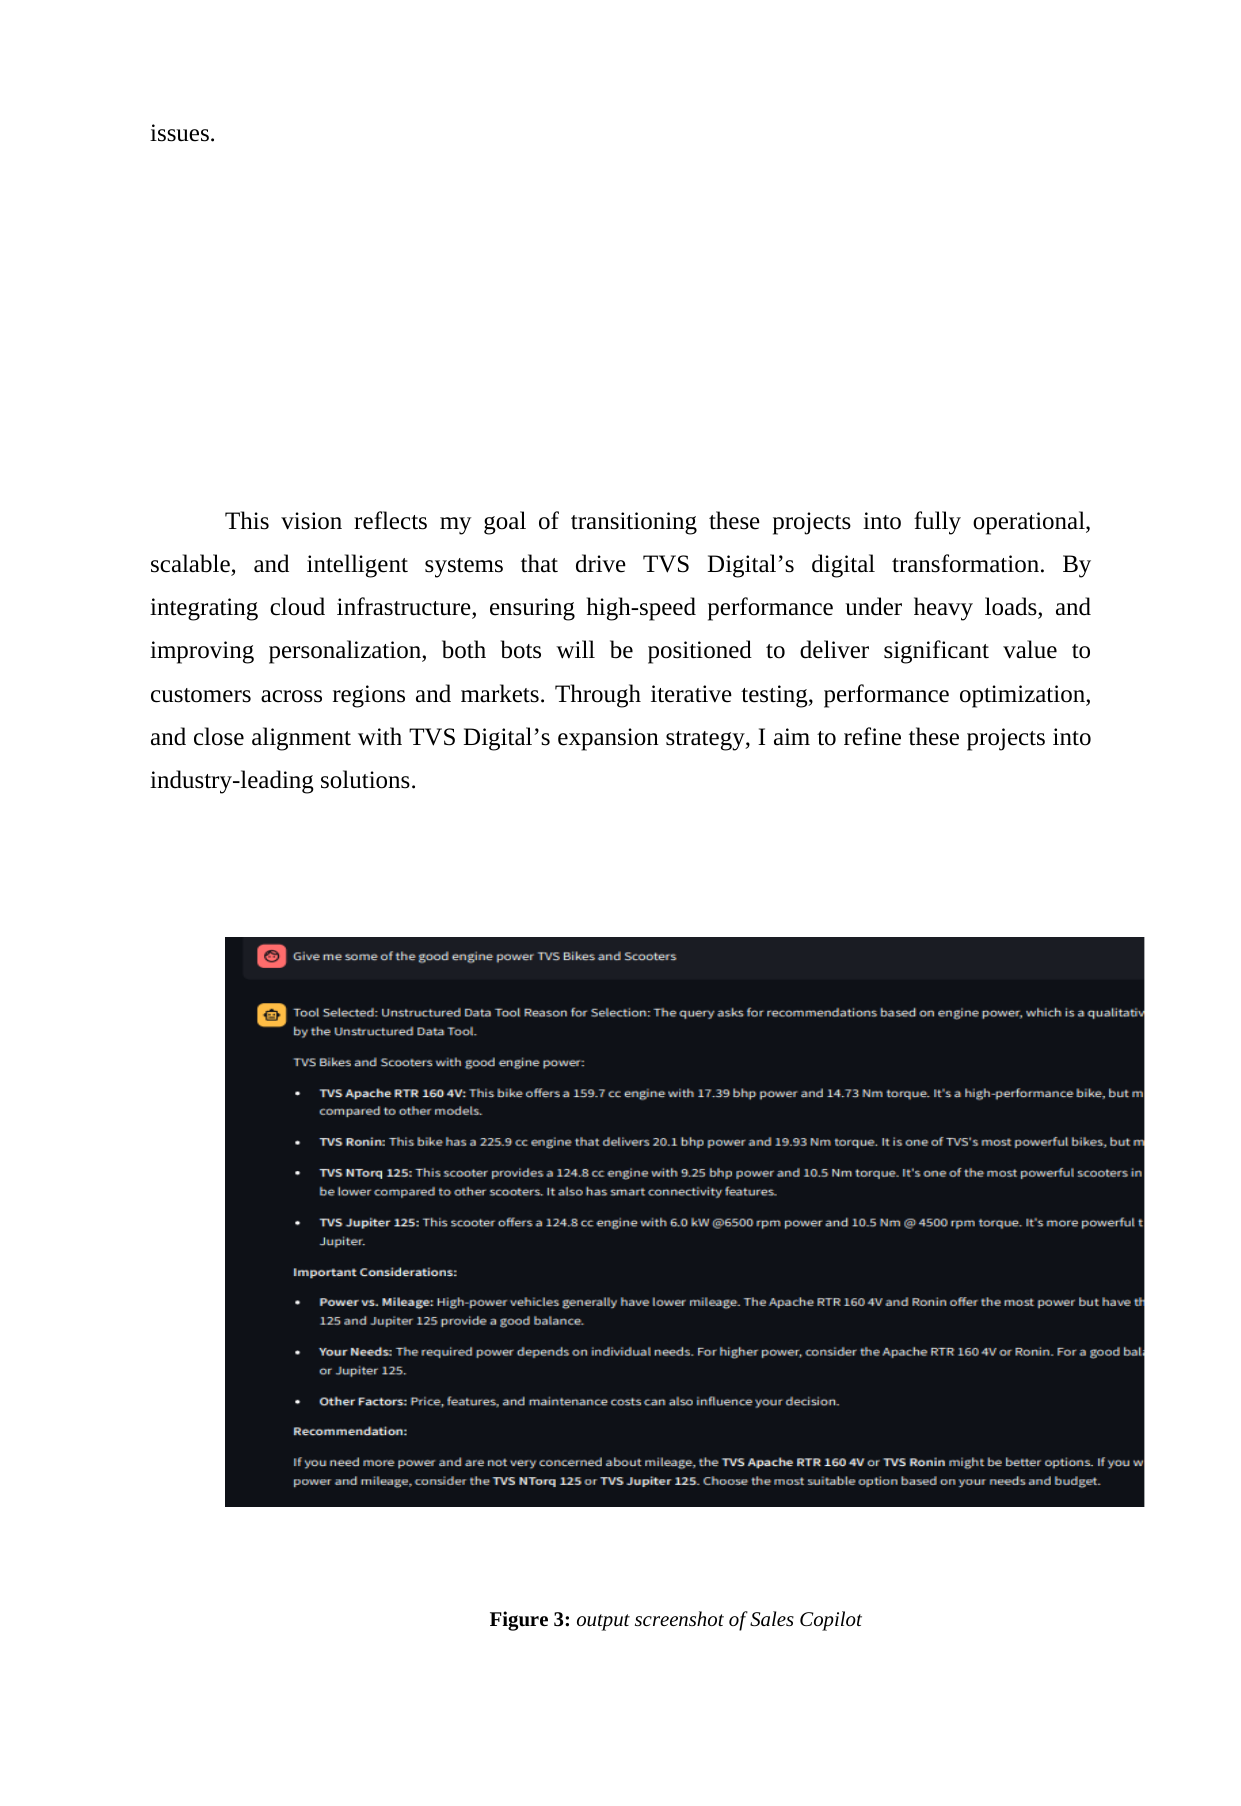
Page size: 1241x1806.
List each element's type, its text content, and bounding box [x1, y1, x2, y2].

picture [225, 937, 1154, 1507]
text Figure 3: output screenshot of Sales Copilot [489, 1606, 1154, 1631]
text This vision reflects my goal of transitioning these projects into fully operational, scalable, and intelligent systems that drive TVS Digital’s digital transformation. By integrating cloud infrastructure, ensuring high-speed performance under heavy loads, and improving personalization, both bots will be positioned to deliver significant value to customers across regions and markets. Through iterative testing, performance optimization, and close alignment with TVS Digital’s expansion strategy, I aim to refine these projects into industry-leading solutions. [150, 506, 1092, 794]
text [150, 118, 1092, 147]
